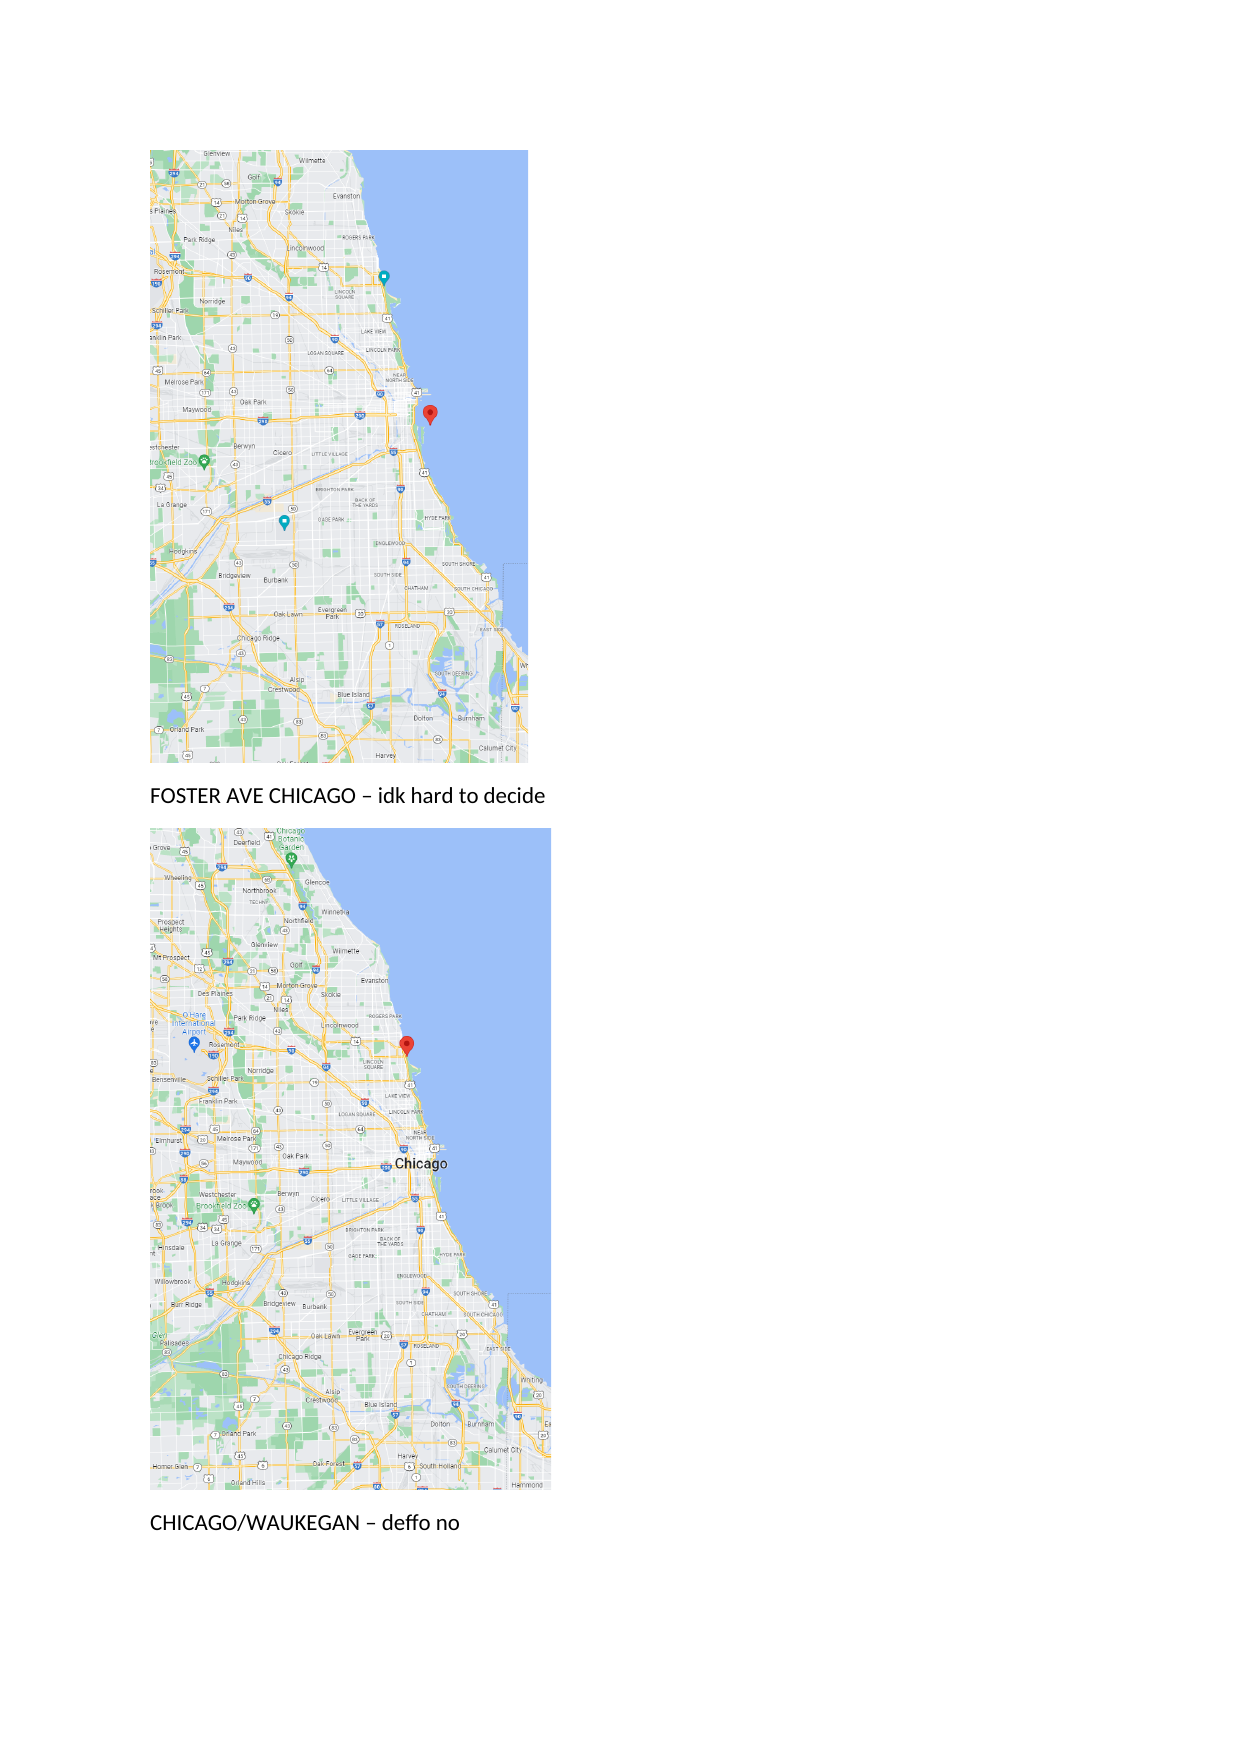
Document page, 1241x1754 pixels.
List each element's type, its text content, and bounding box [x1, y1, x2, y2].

text FOSTER AVE CHICAGO – idk hard to decide [150, 782, 1090, 809]
picture [150, 828, 552, 1490]
text CHICAGO/WAUKEGAN – deffo no [150, 1508, 1090, 1536]
picture [150, 150, 529, 763]
